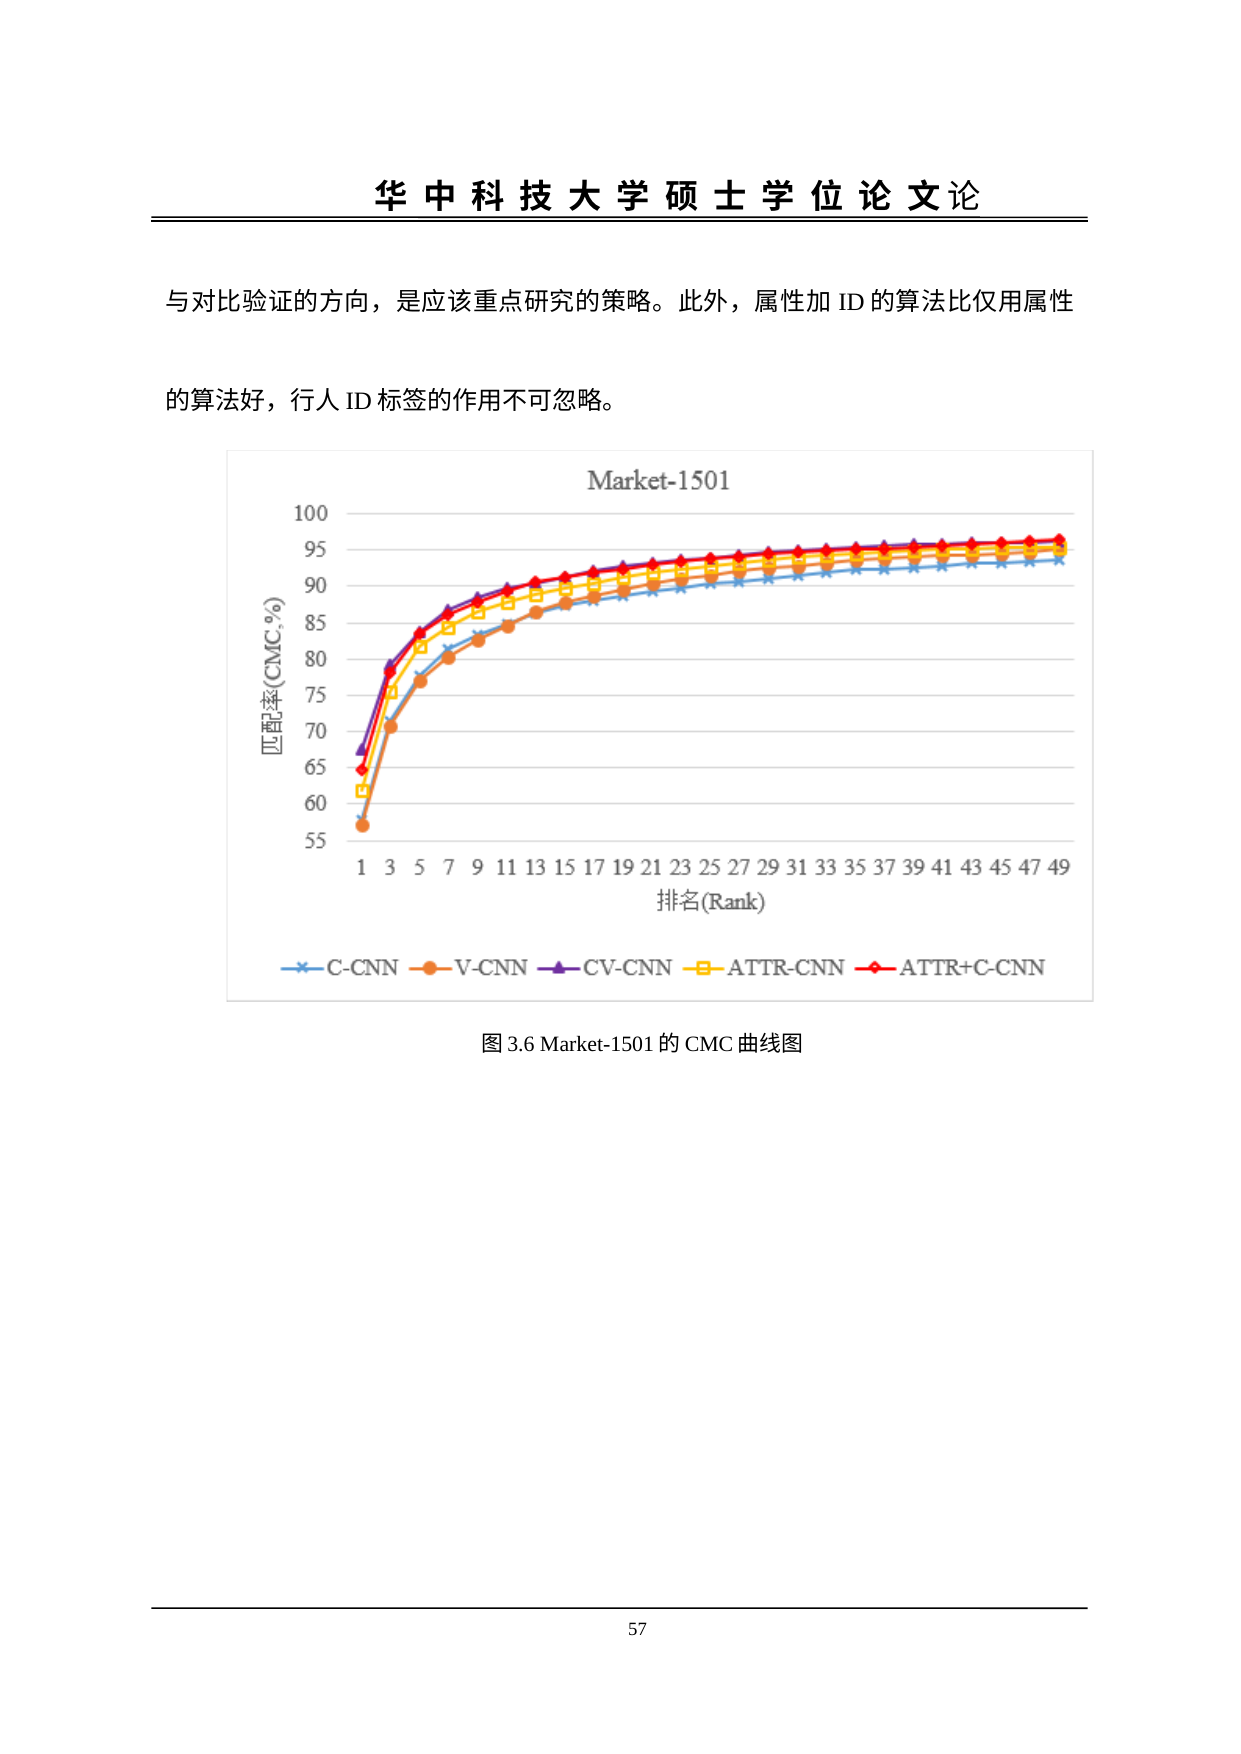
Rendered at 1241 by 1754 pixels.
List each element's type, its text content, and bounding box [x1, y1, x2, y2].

picture [226, 450, 1094, 1002]
table_cell 图3.6 Market-1501的CMC曲线图 [165, 1026, 1075, 1098]
table_header [165, 450, 1075, 1026]
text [165, 267, 1075, 432]
